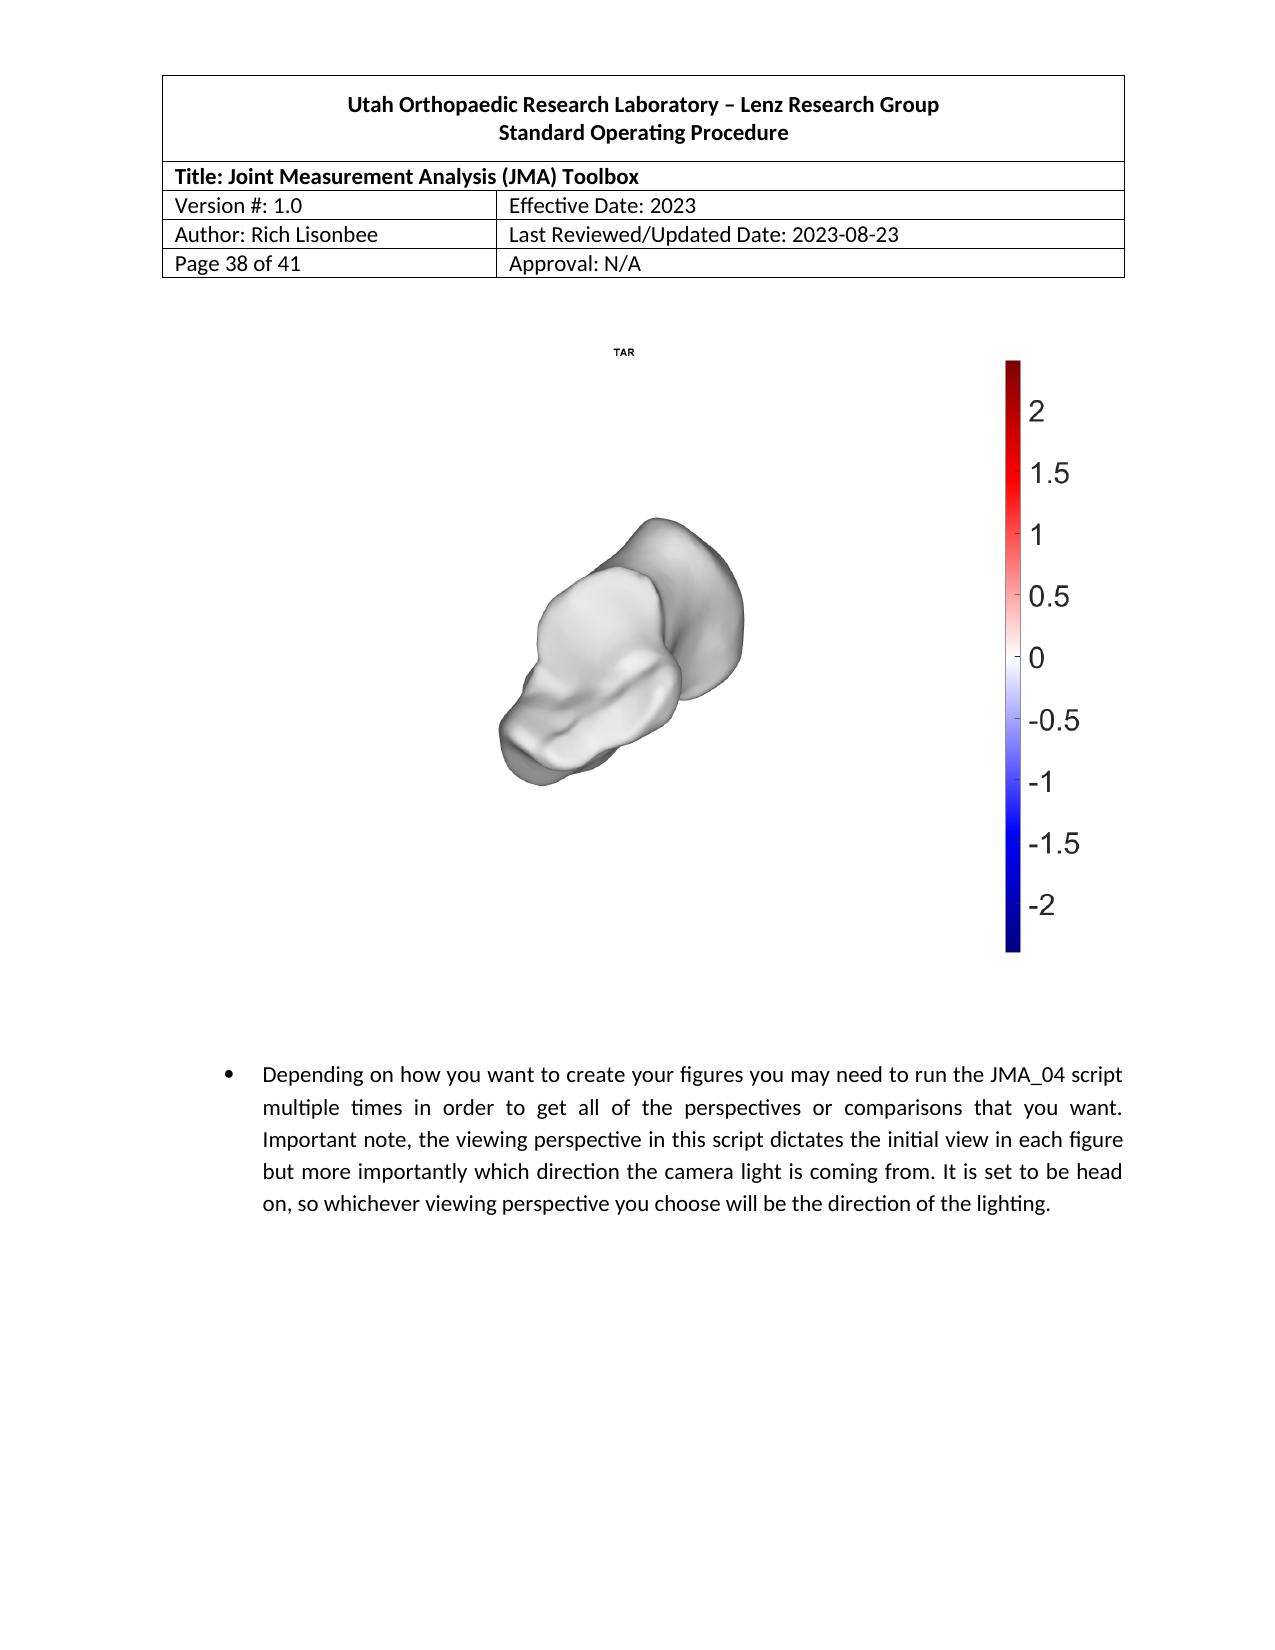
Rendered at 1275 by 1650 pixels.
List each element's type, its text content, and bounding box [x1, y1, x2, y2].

list Depending on how you want to create your figures you may need to run the JMA_04 script multiple times in order to get all of the perspectives or comparisons that you want. Important note, the viewing perspective in this script dictates the initial view in each figure but more importantly which direction the camera light is coming from. It is set to be head on, so whichever viewing perspective you choose will be the direction of the lighting. [225, 1060, 1125, 1217]
picture [150, 306, 1125, 1032]
